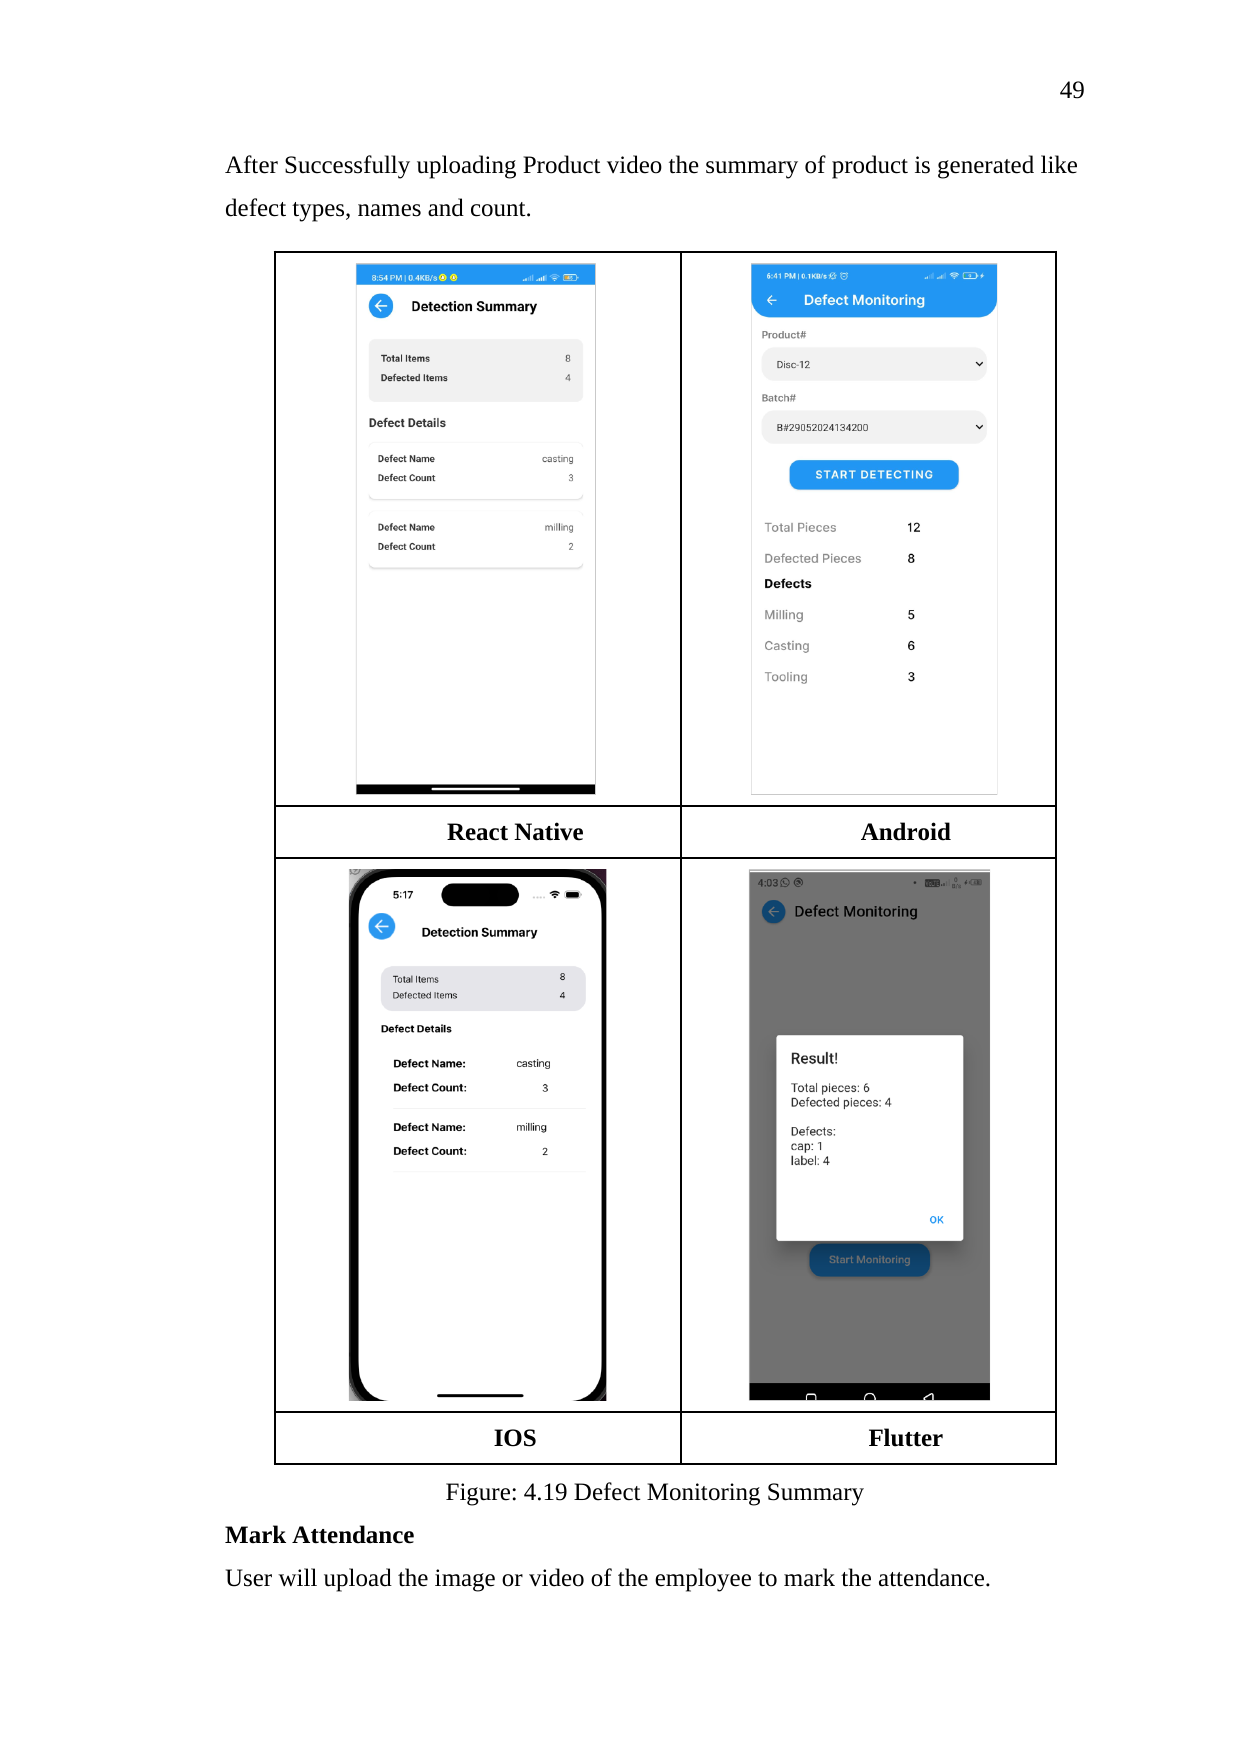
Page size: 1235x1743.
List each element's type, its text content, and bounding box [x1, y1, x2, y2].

picture [355, 263, 596, 795]
table_cell [276, 859, 680, 1411]
text Mark Attendance [225, 1520, 1084, 1549]
text Figure: 4.19 Defect Monitoring Summary [225, 1477, 1084, 1506]
picture [348, 869, 607, 1401]
table_header [276, 253, 680, 805]
table_cell IOS [276, 1413, 680, 1463]
table_cell Flutter [682, 1413, 1055, 1463]
text After Successfully uploading Product video the summary of product is generated like defect types, names and count. [225, 150, 1084, 222]
picture [751, 263, 998, 795]
table_cell Android [682, 807, 1055, 857]
table_cell React Native [276, 807, 680, 857]
text User will upload the image or video of the employee to mark the attendance. [225, 1563, 1084, 1592]
picture [748, 869, 991, 1401]
table_cell [682, 859, 1055, 1411]
table_header [682, 253, 1055, 805]
